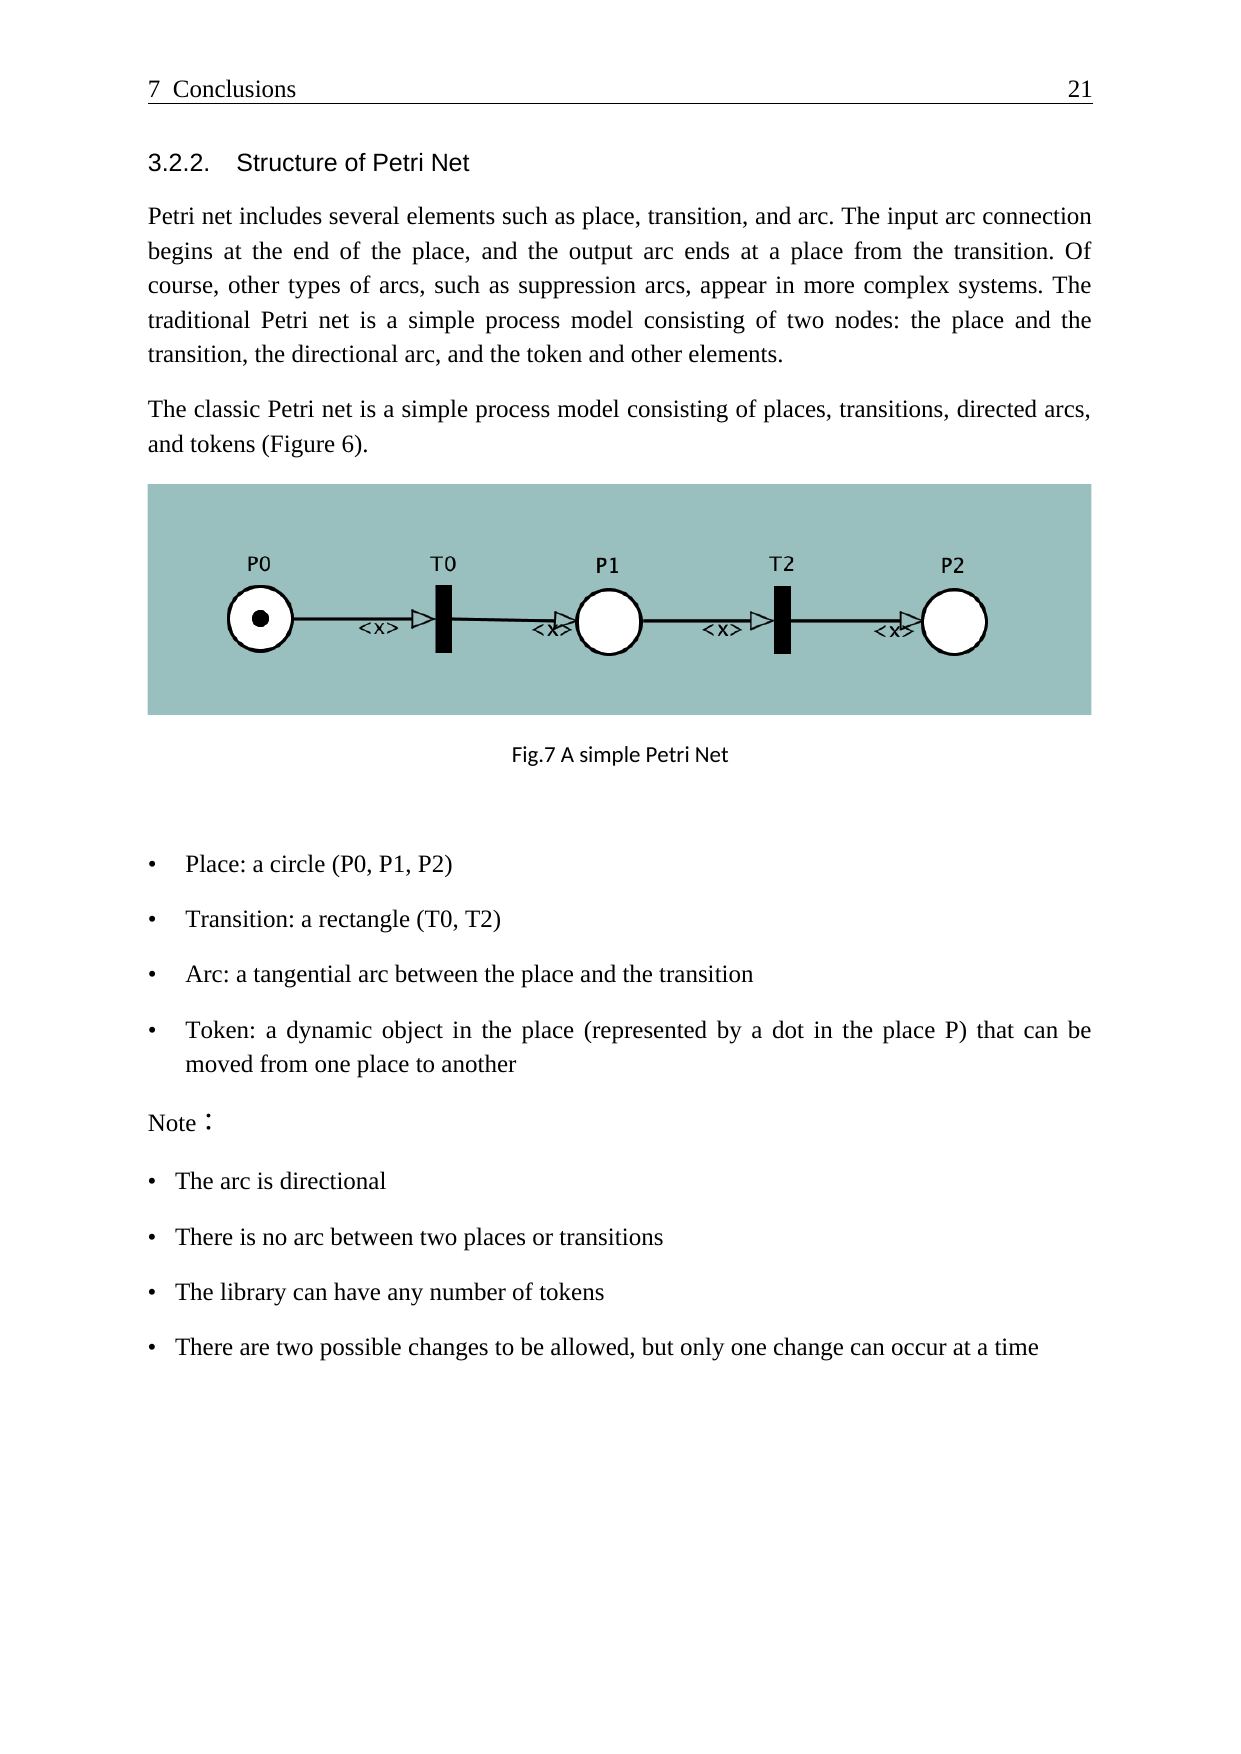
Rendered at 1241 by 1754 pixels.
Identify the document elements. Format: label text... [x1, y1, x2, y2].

list Token: a dynamic object in the place (represented by a dot in the place P) that can be moved from one place to another [148, 1015, 1093, 1078]
list The library can have any number of tokens [147, 1277, 1093, 1306]
text The classic Petri net is a simple process model consisting of places, transitions, directed arcs, and tokens (Figure 6). [148, 394, 1093, 458]
list Transition: a rectangle (T0, T2) [148, 904, 1093, 933]
list The arc is directional [147, 1166, 1093, 1195]
text Fig.7 A simple Petri Net [148, 741, 1093, 768]
list Arc: a tangential arc between the place and the transition [148, 959, 1093, 988]
text Petri net includes several elements such as place, transition, and arc. The input arc connection begins at the end of the place, and the output arc ends at a place from the transition. Of course, other types of arcs, such as suppression arcs, appear in more complex systems. The traditional Petri net is a simple process model consisting of two nodes: the place and the transition, the directional arc, and the token and other elements. [148, 201, 1093, 368]
list There is no arc between two places or transitions [147, 1222, 1093, 1250]
list There are two possible changes to be allowed, but only one change can occur at a time [147, 1332, 1093, 1361]
text Note： [148, 1104, 1093, 1139]
picture [147, 484, 1092, 715]
title Structure of Petri Net [148, 148, 1093, 176]
list Place: a circle (P0, P1, P2) [148, 849, 1093, 878]
